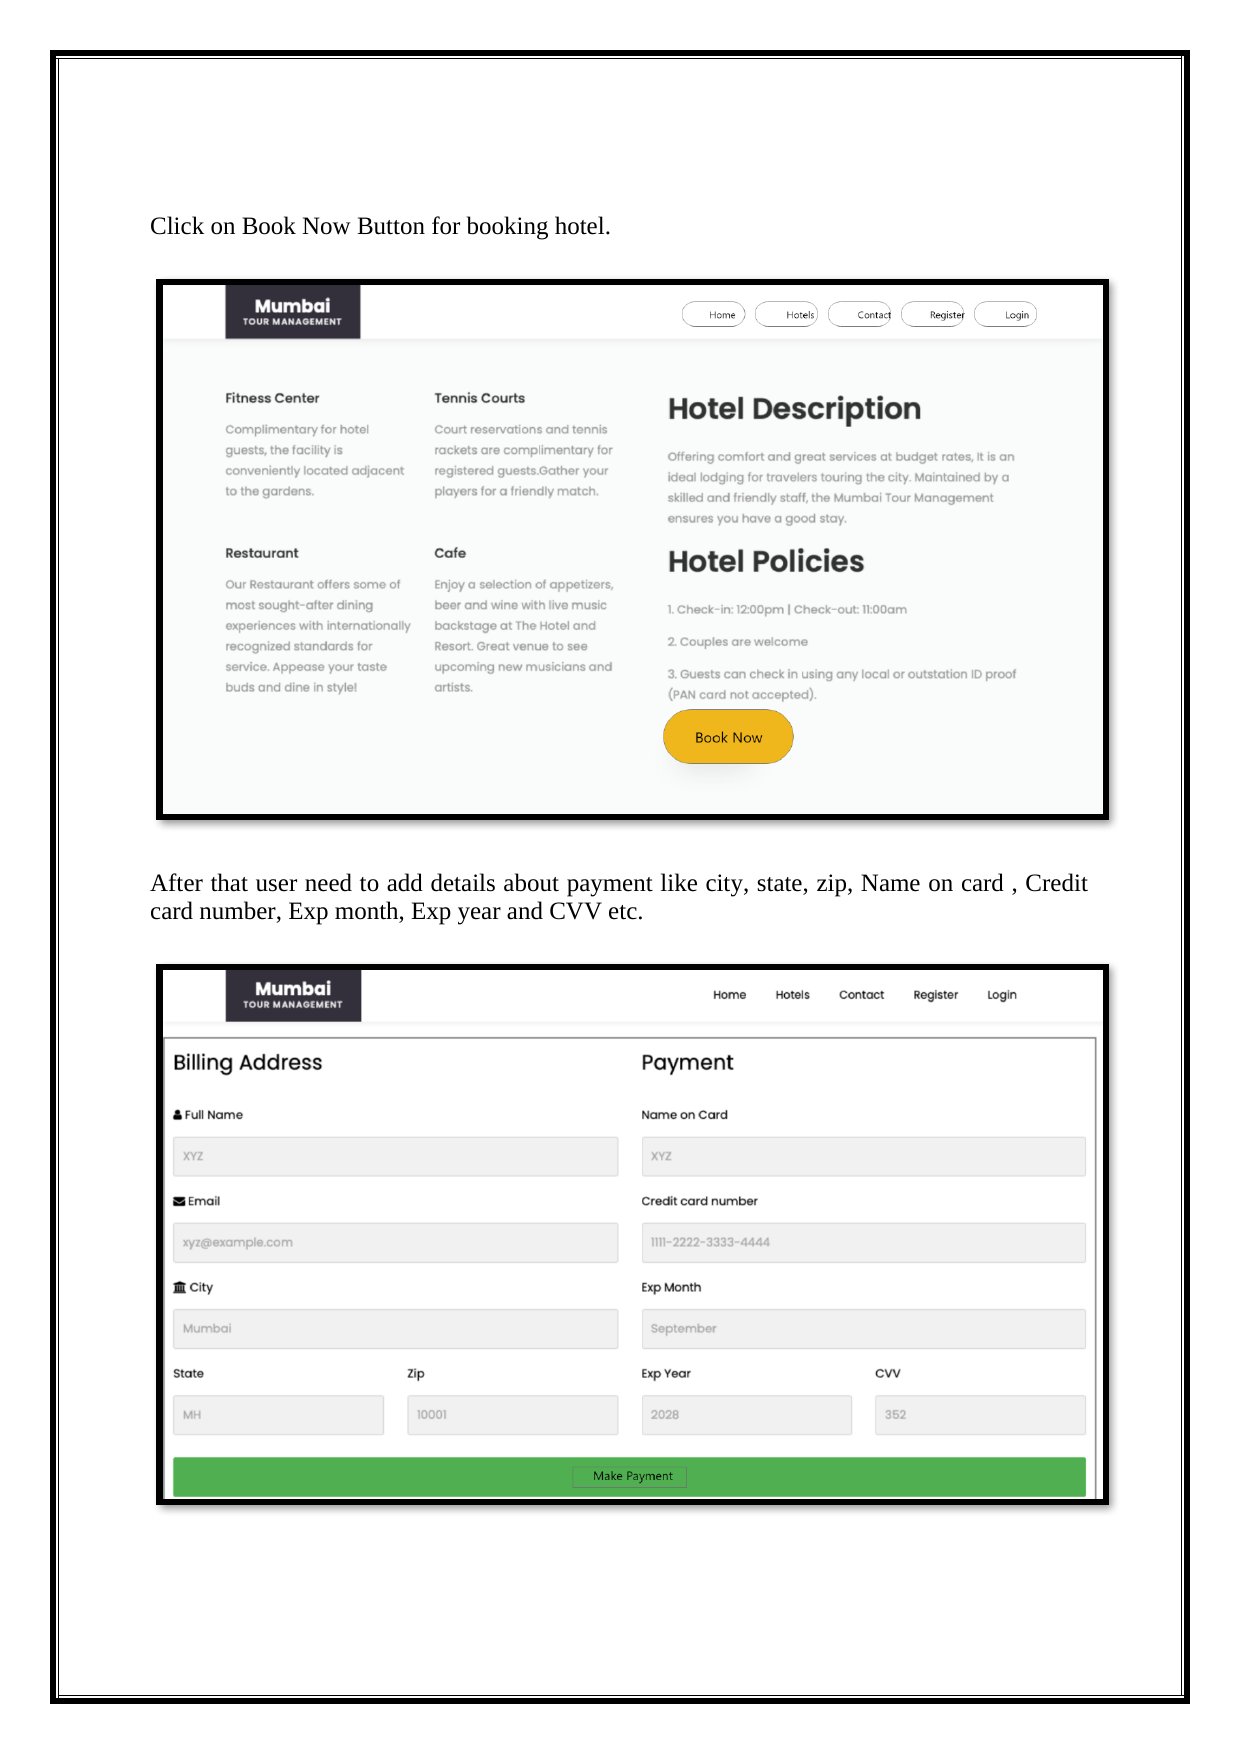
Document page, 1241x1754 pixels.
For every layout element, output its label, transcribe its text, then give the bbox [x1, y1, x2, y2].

text Click on Book Now Button for booking hotel. [150, 211, 1090, 240]
text After that user need to add details about payment like city, state, zip, Name on card , Credit card number, Exp month, Exp year and CVV etc. [150, 868, 1090, 925]
picture [163, 285, 1103, 814]
picture [163, 970, 1103, 1499]
